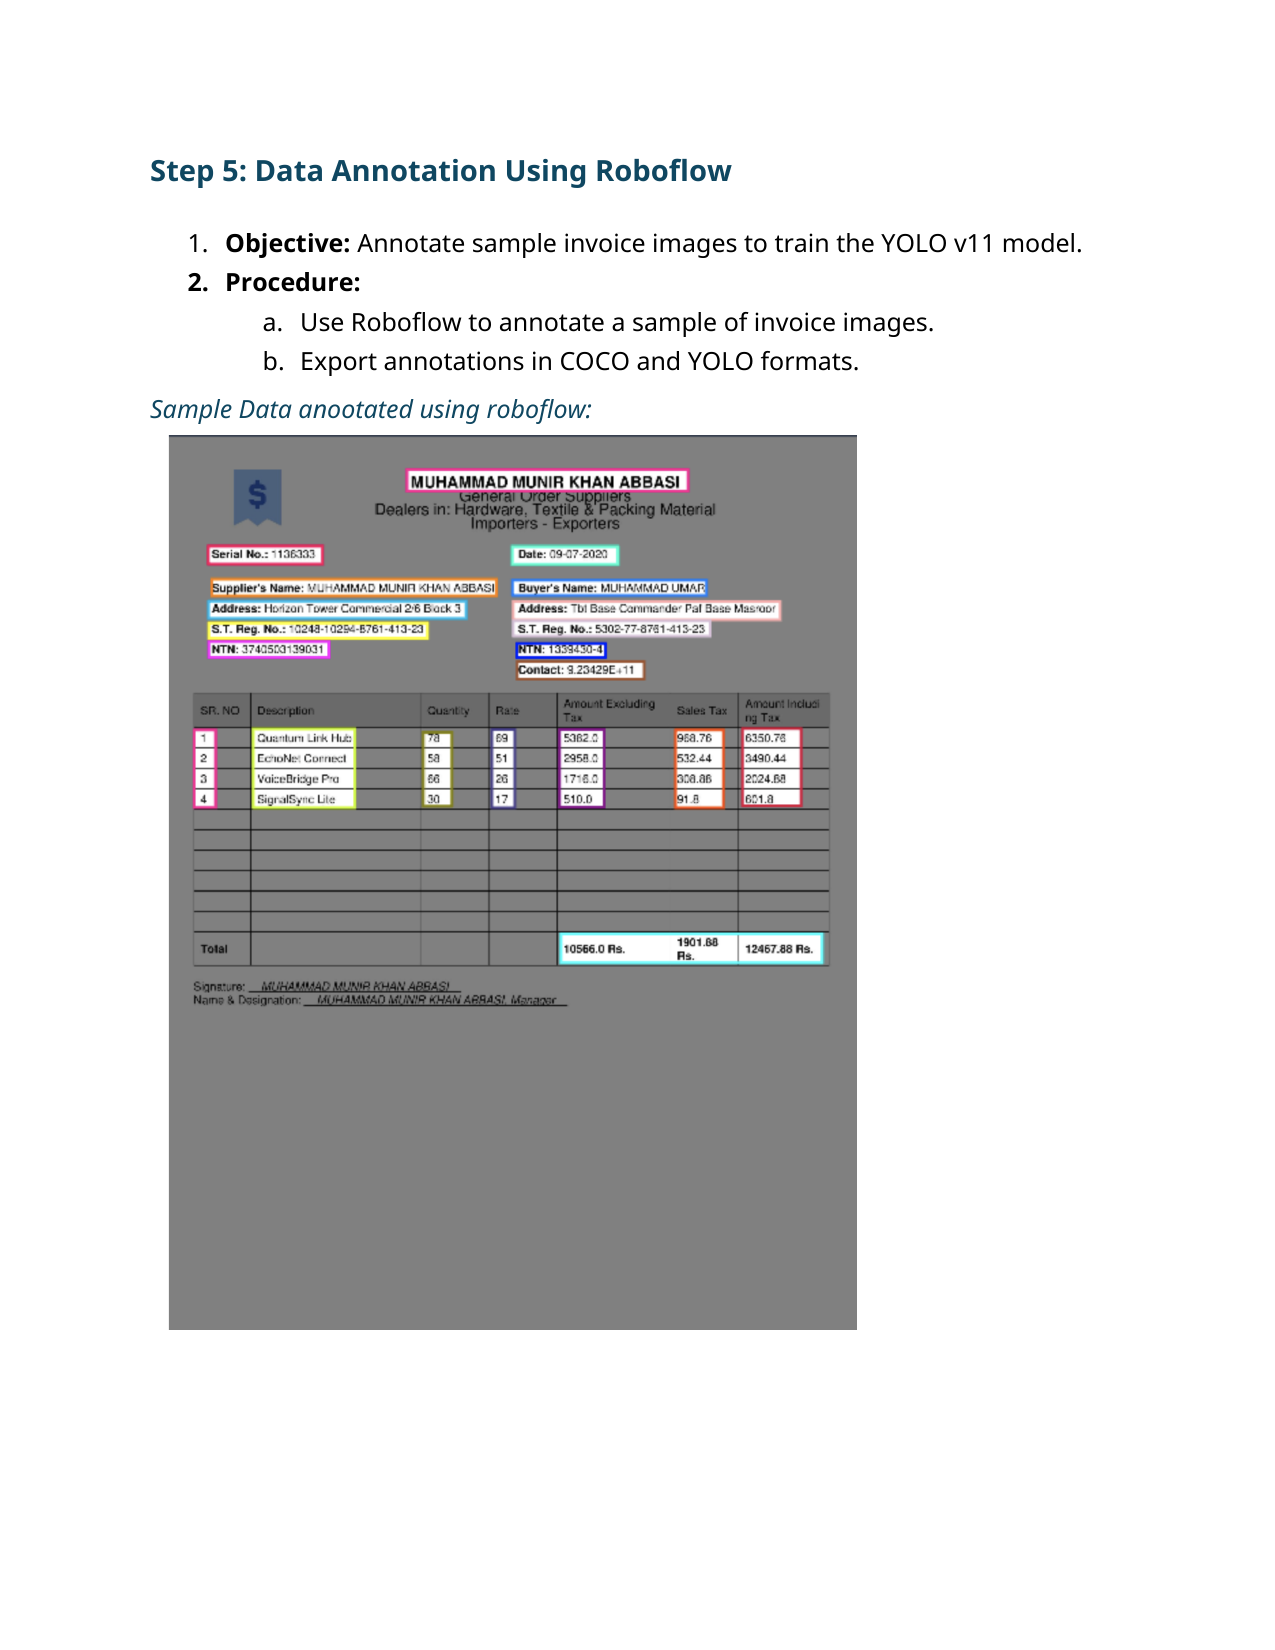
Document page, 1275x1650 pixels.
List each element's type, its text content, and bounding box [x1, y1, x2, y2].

list Procedure: [187, 265, 1125, 299]
subtitle Step 5: Data Annotation Using Roboflow [150, 150, 1125, 190]
list Use Roboflow to annotate a sample of invoice images. [262, 304, 1125, 338]
subtitle Sample Data anootated using roboflow: [150, 391, 1125, 426]
list Objective: Annotate sample invoice images to train the YOLO v11 model. [187, 225, 1125, 259]
list Export annotations in COCO and YOLO formats. [262, 344, 1125, 378]
